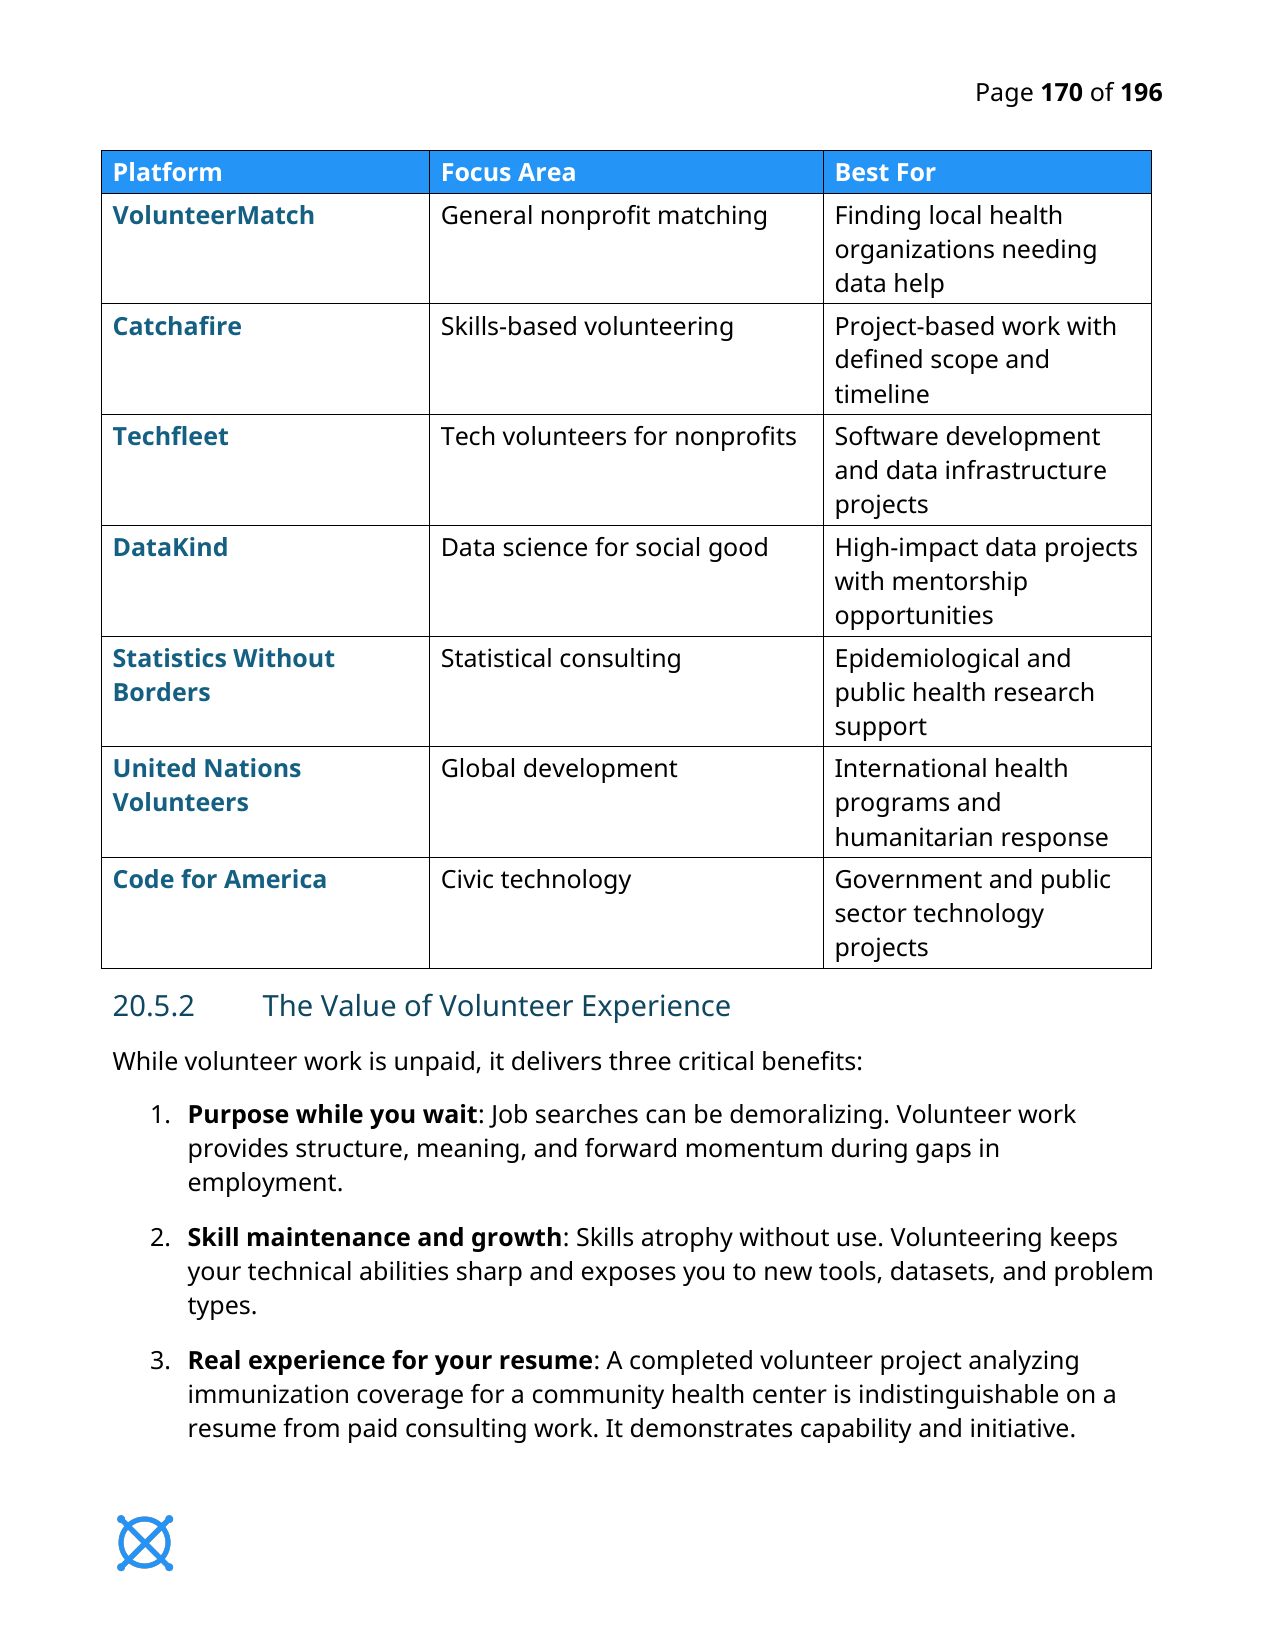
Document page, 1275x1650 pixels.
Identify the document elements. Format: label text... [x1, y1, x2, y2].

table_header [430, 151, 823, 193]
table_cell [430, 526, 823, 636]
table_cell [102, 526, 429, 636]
text While volunteer work is unpaid, it delivers three critical benefits: [112, 1044, 1162, 1078]
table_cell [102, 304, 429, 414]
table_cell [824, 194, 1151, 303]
list Real experience for your resume: A completed volunteer project analyzing immunization coverage for a community health center is indistinguishable on a resume from paid consulting work. It demonstrates capability and initiative. [150, 1343, 1162, 1445]
subtitle The Value of Volunteer Experience [112, 985, 1162, 1025]
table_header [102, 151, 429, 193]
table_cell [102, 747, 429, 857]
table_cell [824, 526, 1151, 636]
picture [112, 1511, 177, 1575]
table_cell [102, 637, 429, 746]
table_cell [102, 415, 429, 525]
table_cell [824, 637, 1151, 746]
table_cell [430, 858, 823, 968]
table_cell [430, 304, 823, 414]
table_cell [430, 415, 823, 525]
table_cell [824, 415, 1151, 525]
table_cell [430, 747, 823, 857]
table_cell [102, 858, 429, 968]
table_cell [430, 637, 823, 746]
list Purpose while you wait: Job searches can be demoralizing. Volunteer work provides structure, meaning, and forward momentum during gaps in employment. [150, 1097, 1162, 1199]
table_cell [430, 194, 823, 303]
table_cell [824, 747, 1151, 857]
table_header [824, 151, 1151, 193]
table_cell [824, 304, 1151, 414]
list Skill maintenance and growth: Skills atrophy without use. Volunteering keeps your technical abilities sharp and exposes you to new tools, datasets, and problem types. [150, 1220, 1162, 1322]
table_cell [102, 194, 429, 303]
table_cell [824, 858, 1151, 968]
